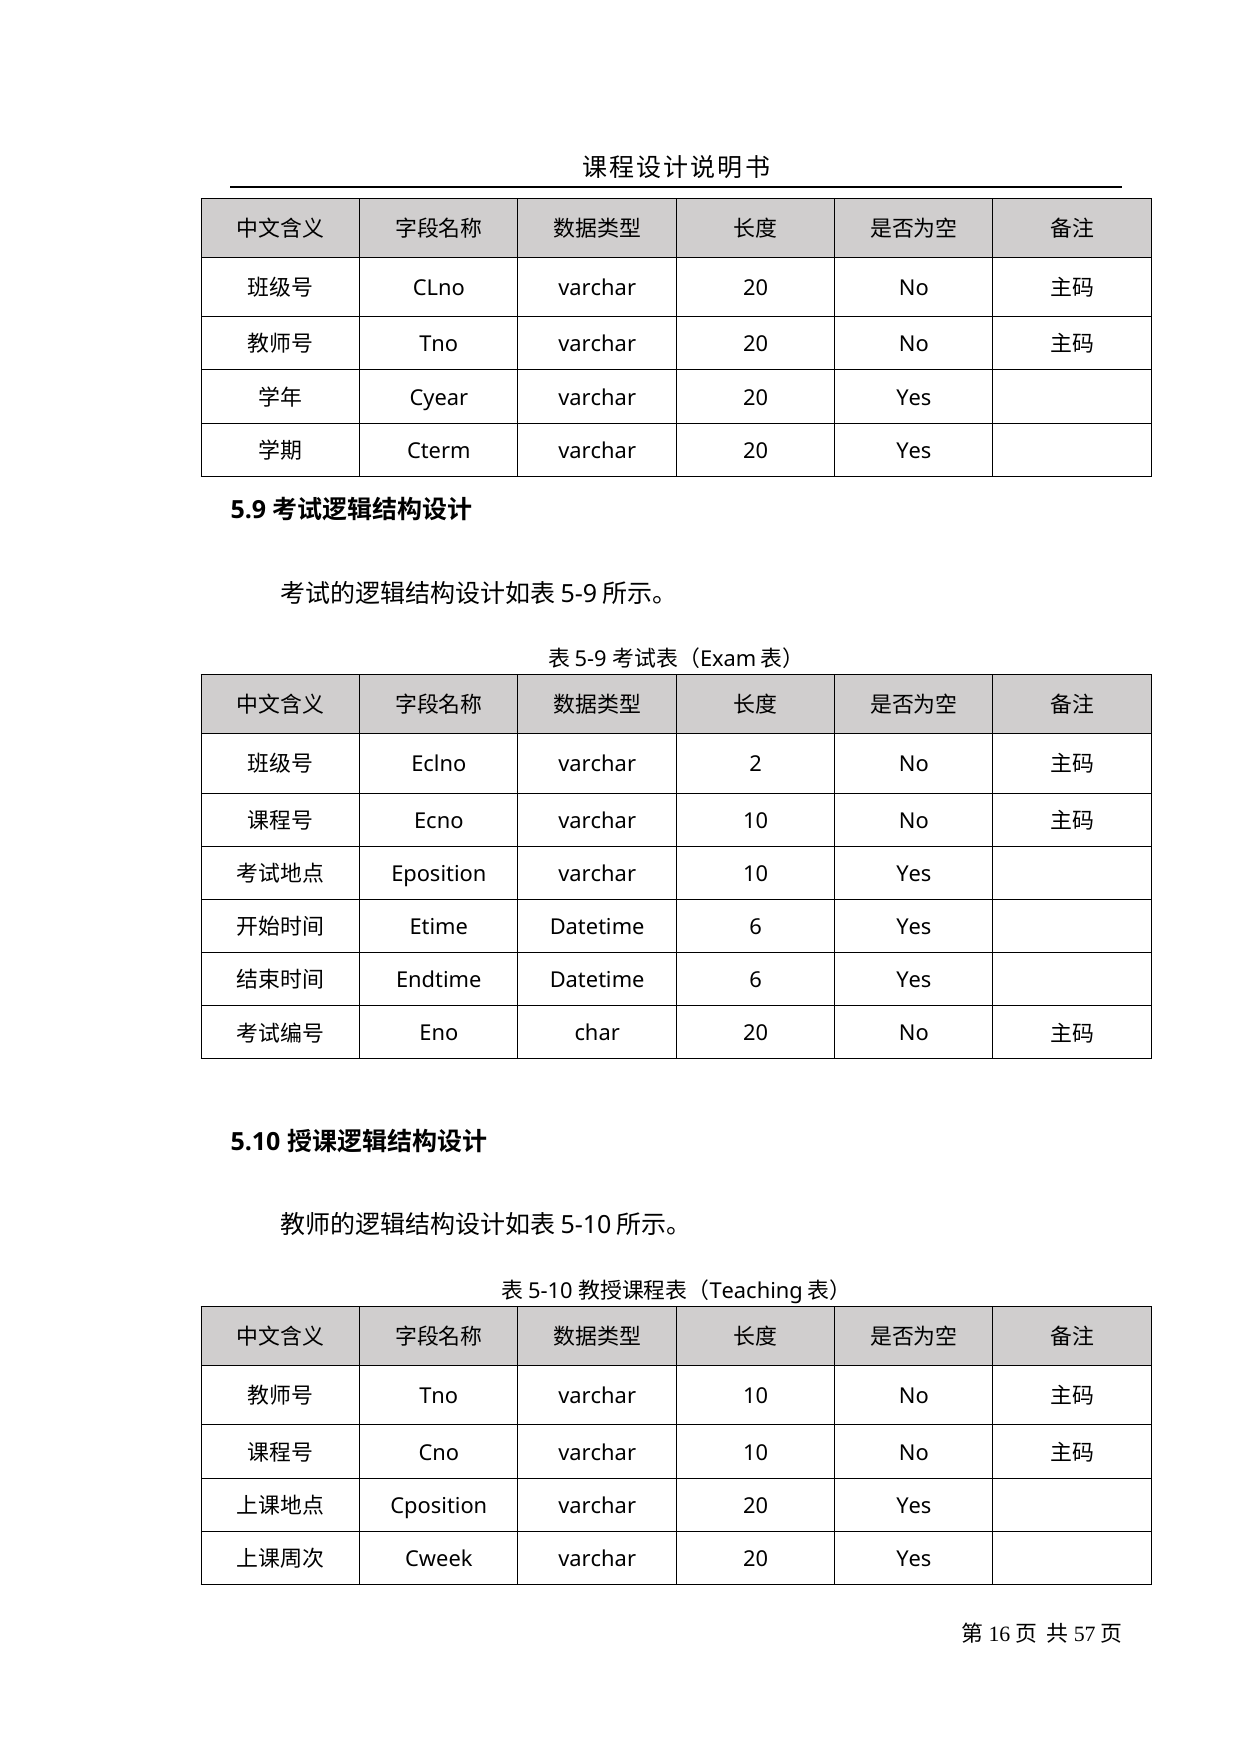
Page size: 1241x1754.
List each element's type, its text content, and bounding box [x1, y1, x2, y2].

table_cell 考试地点 [202, 847, 359, 899]
table_cell Yes [835, 1532, 992, 1584]
table_cell 6 [677, 900, 834, 952]
table_cell 结束时间 [202, 953, 359, 1005]
table_cell [993, 370, 1151, 422]
table_cell 10 [677, 1425, 834, 1477]
table_header 数据类型 [518, 675, 676, 733]
table_cell Cno [360, 1425, 517, 1477]
text 5.9 考试逻辑结构设计 [230, 477, 1122, 542]
table_cell varchar [518, 370, 676, 422]
table_cell Cweek [360, 1532, 517, 1584]
table_cell Yes [835, 424, 992, 476]
table_cell [993, 953, 1151, 1005]
table_cell 学期 [202, 424, 359, 476]
table_header 是否为空 [835, 1307, 992, 1365]
text 教师的逻辑结构设计如表5-10所示。 [230, 1191, 1122, 1256]
table_cell 主码 [993, 734, 1151, 792]
table_cell Datetime [518, 900, 676, 952]
table_header 是否为空 [835, 675, 992, 733]
table_cell Endtime [360, 953, 517, 1005]
table_cell 主码 [993, 1006, 1151, 1058]
table_cell varchar [518, 424, 676, 476]
table_cell 20 [677, 1479, 834, 1531]
table_cell Ecno [360, 794, 517, 846]
text 表5-10 教授课程表（Teaching表） [230, 1274, 1122, 1306]
table_cell 主码 [993, 258, 1151, 316]
table_cell 班级号 [202, 734, 359, 792]
table_cell 教师号 [202, 317, 359, 369]
table_cell varchar [518, 317, 676, 369]
table_cell No [835, 1425, 992, 1477]
table_cell Yes [835, 847, 992, 899]
table_cell 6 [677, 953, 834, 1005]
table_header 字段名称 [360, 1307, 517, 1365]
table_cell 10 [677, 794, 834, 846]
text 表5-9 考试表（Exam表） [230, 642, 1122, 674]
text 5.10 授课逻辑结构设计 [230, 1108, 1122, 1173]
table_cell Tno [360, 1366, 517, 1424]
table_cell varchar [518, 847, 676, 899]
table_cell 20 [677, 1006, 834, 1058]
table_cell 2 [677, 734, 834, 792]
text 考试的逻辑结构设计如表5-9所示。 [230, 559, 1122, 624]
table_header 数据类型 [518, 1307, 676, 1365]
table_header 备注 [993, 675, 1151, 733]
table_cell Cposition [360, 1479, 517, 1531]
table_cell 教师号 [202, 1366, 359, 1424]
table_cell No [835, 734, 992, 792]
table_header 中文含义 [202, 1307, 359, 1365]
table_cell varchar [518, 258, 676, 316]
table_cell 学年 [202, 370, 359, 422]
table_cell 主码 [993, 1366, 1151, 1424]
table_cell No [835, 317, 992, 369]
table_cell 上课周次 [202, 1532, 359, 1584]
table_cell Datetime [518, 953, 676, 1005]
table_header 长度 [677, 199, 834, 257]
table_header 长度 [677, 1307, 834, 1365]
table_cell varchar [518, 794, 676, 846]
table_cell Cterm [360, 424, 517, 476]
table_cell Etime [360, 900, 517, 952]
table_cell 考试编号 [202, 1006, 359, 1058]
table_cell No [835, 1366, 992, 1424]
table_cell No [835, 258, 992, 316]
table_cell 课程号 [202, 794, 359, 846]
table_cell Yes [835, 900, 992, 952]
table_cell varchar [518, 1425, 676, 1477]
table_header 是否为空 [835, 199, 992, 257]
table_header 字段名称 [360, 675, 517, 733]
table_cell Tno [360, 317, 517, 369]
table_cell Yes [835, 370, 992, 422]
table_cell Eposition [360, 847, 517, 899]
table_cell varchar [518, 1366, 676, 1424]
table_cell No [835, 794, 992, 846]
table_cell 课程号 [202, 1425, 359, 1477]
table_cell Yes [835, 1479, 992, 1531]
table_cell varchar [518, 1532, 676, 1584]
table_header 中文含义 [202, 199, 359, 257]
table_cell CLno [360, 258, 517, 316]
table_header 字段名称 [360, 199, 517, 257]
table_cell 上课地点 [202, 1479, 359, 1531]
table_cell varchar [518, 734, 676, 792]
table_cell 主码 [993, 317, 1151, 369]
table_cell 主码 [993, 1425, 1151, 1477]
table_cell 开始时间 [202, 900, 359, 952]
table_cell 20 [677, 258, 834, 316]
table_cell [993, 900, 1151, 952]
table_cell 10 [677, 1366, 834, 1424]
table_cell 20 [677, 424, 834, 476]
table_header 中文含义 [202, 675, 359, 733]
table_cell Yes [835, 953, 992, 1005]
table_header 数据类型 [518, 199, 676, 257]
table_cell char [518, 1006, 676, 1058]
table_cell [993, 847, 1151, 899]
table_cell No [835, 1006, 992, 1058]
table_cell Eclno [360, 734, 517, 792]
table_cell 10 [677, 847, 834, 899]
table_cell 20 [677, 370, 834, 422]
table_cell [993, 1479, 1151, 1531]
table_cell varchar [518, 1479, 676, 1531]
table_header 备注 [993, 1307, 1151, 1365]
table_header 备注 [993, 199, 1151, 257]
table_header 长度 [677, 675, 834, 733]
table_cell 主码 [993, 794, 1151, 846]
table_cell Eno [360, 1006, 517, 1058]
table_cell [993, 1532, 1151, 1584]
table_cell [993, 424, 1151, 476]
table_cell 班级号 [202, 258, 359, 316]
table_cell 20 [677, 1532, 834, 1584]
table_cell Cyear [360, 370, 517, 422]
table_cell 20 [677, 317, 834, 369]
